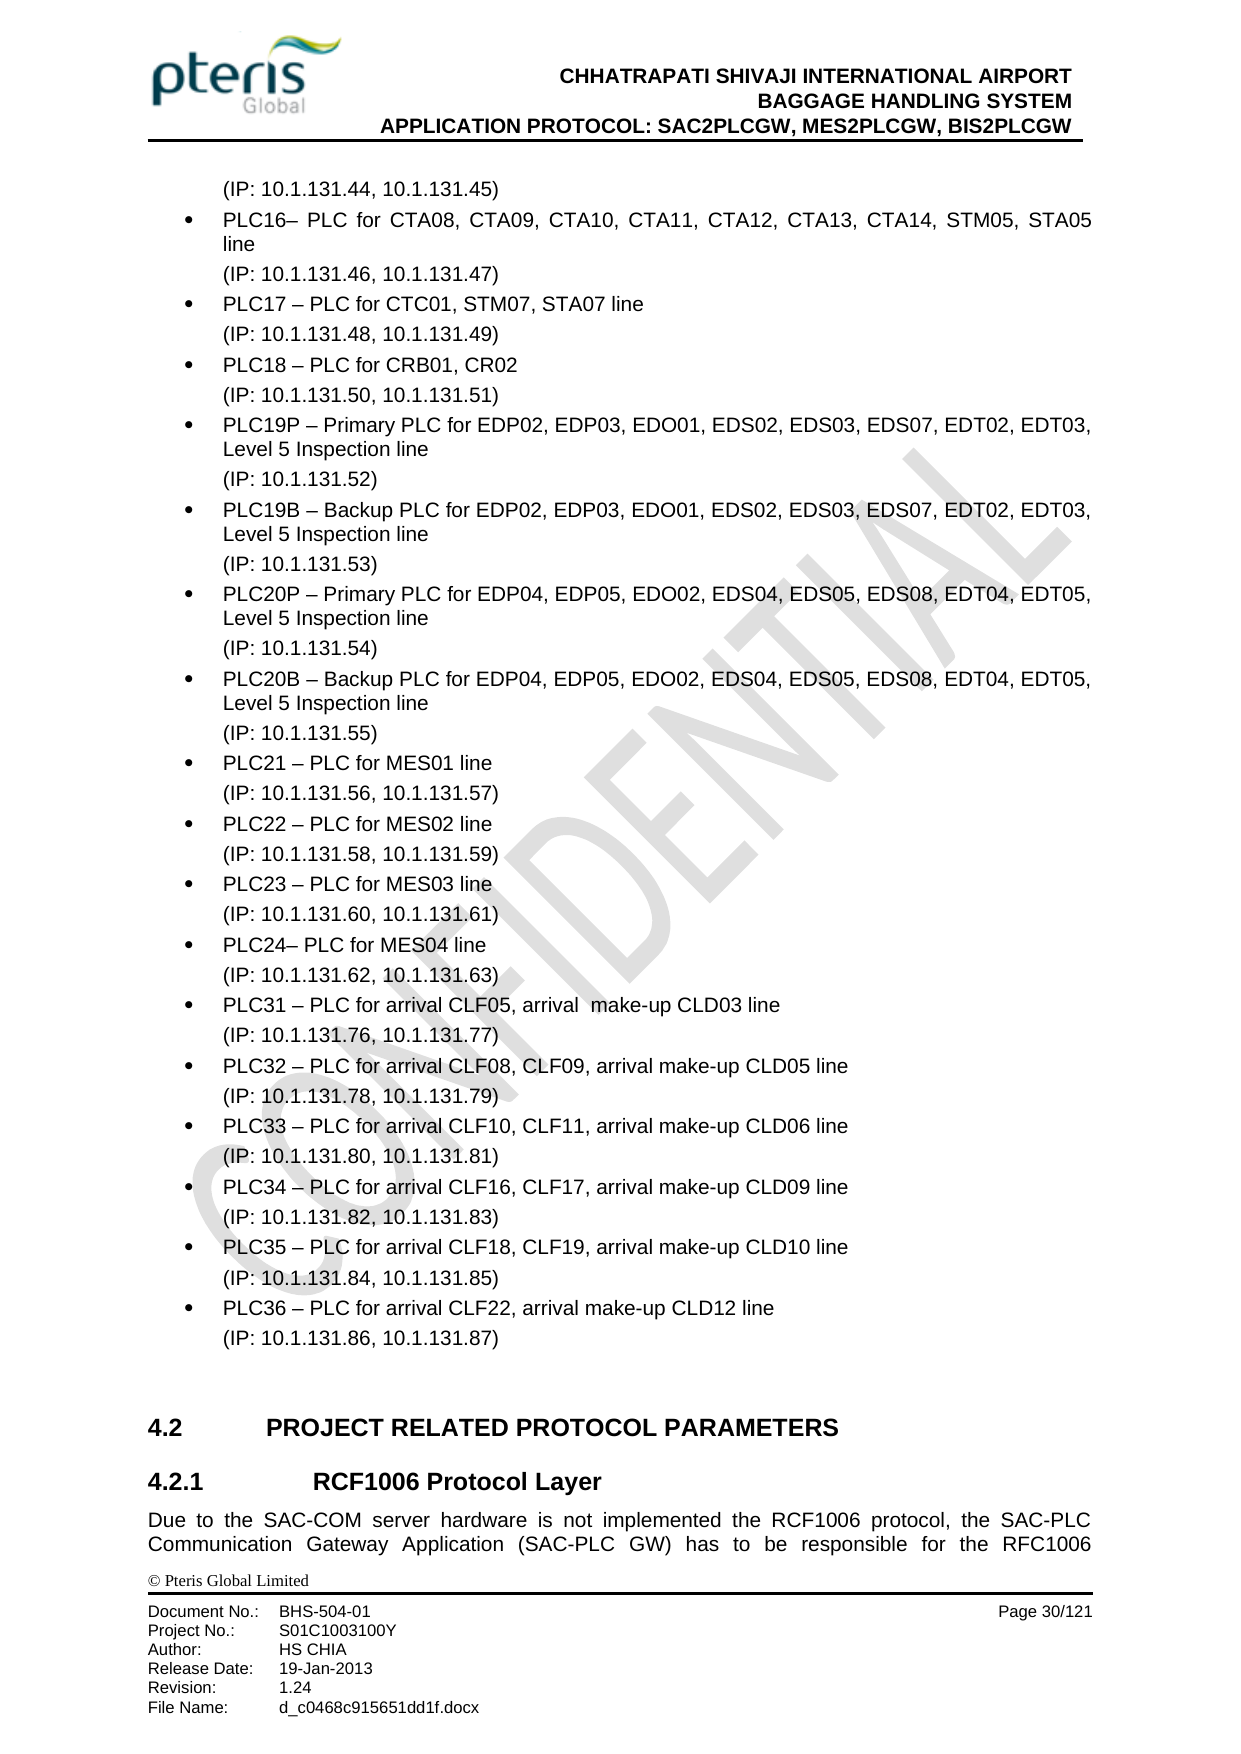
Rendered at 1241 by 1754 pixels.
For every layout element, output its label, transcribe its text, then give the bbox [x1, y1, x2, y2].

list PLC19B – Backup PLC for EDP02, EDP03, EDO01, EDS02, EDS03, EDS07, EDT02, EDT03, Level 5 Inspection line [185, 497, 1093, 545]
list PLC16– PLC for CTA08, CTA09, CTA10, CTA11, CTA12, CTA13, CTA14, STM05, STA05 line [185, 207, 1093, 255]
list PLC34 – PLC for arrival CLF16, CLF17, arrival make-up CLD09 line [185, 1174, 1093, 1198]
list PLC33 – PLC for arrival CLF10, CLF11, arrival make-up CLD06 line [185, 1114, 1093, 1138]
list (IP: 10.1.131.44, 10.1.131.45) [223, 177, 1093, 201]
list (IP: 10.1.131.52) [223, 467, 1093, 491]
list (IP: 10.1.131.82, 10.1.131.83) [223, 1205, 1093, 1229]
list (IP: 10.1.131.80, 10.1.131.81) [223, 1144, 1093, 1168]
list (IP: 10.1.131.60, 10.1.131.61) [223, 902, 1093, 926]
list PLC35 – PLC for arrival CLF18, CLF19, arrival make-up CLD10 line [185, 1235, 1093, 1259]
list (IP: 10.1.131.86, 10.1.131.87) [223, 1326, 1093, 1350]
list PLC19P – Primary PLC for EDP02, EDP03, EDO01, EDS02, EDS03, EDS07, EDT02, EDT03, Level 5 Inspection line [185, 413, 1093, 461]
list (IP: 10.1.131.76, 10.1.131.77) [223, 1023, 1093, 1047]
list (IP: 10.1.131.48, 10.1.131.49) [223, 322, 1093, 346]
list PLC17 – PLC for CTC01, STM07, STA07 line [185, 292, 1093, 316]
list (IP: 10.1.131.78, 10.1.131.79) [223, 1084, 1093, 1108]
list PLC32 – PLC for arrival CLF08, CLF09, arrival make-up CLD05 line [185, 1053, 1093, 1077]
list PLC36 – PLC for arrival CLF22, arrival make-up CLD12 line [185, 1296, 1093, 1319]
list PLC21 – PLC for MES01 line [185, 751, 1093, 775]
list (IP: 10.1.131.50, 10.1.131.51) [223, 383, 1093, 407]
list (IP: 10.1.131.46, 10.1.131.47) [223, 262, 1093, 286]
list PLC31 – PLC for arrival CLF05, arrival make-up CLD03 line [185, 993, 1093, 1017]
subtitle Project Related Protocol Parameters [148, 1413, 1093, 1442]
list PLC23 – PLC for MES03 line [185, 872, 1093, 896]
list PLC24– PLC for MES04 line [185, 932, 1093, 956]
list (IP: 10.1.131.58, 10.1.131.59) [223, 842, 1093, 866]
list (IP: 10.1.131.62, 10.1.131.63) [223, 963, 1093, 987]
list PLC22 – PLC for MES02 line [185, 811, 1093, 835]
list PLC20P – Primary PLC for EDP04, EDP05, EDO02, EDS04, EDS05, EDS08, EDT04, EDT05, Level 5 Inspection line [185, 582, 1093, 630]
list PLC18 – PLC for CRB01, CR02 [185, 352, 1093, 376]
list (IP: 10.1.131.54) [223, 636, 1093, 660]
list (IP: 10.1.131.53) [223, 552, 1093, 576]
list (IP: 10.1.131.84, 10.1.131.85) [223, 1265, 1093, 1289]
subtitle RCF1006 Protocol Layer [148, 1467, 1093, 1496]
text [148, 1508, 1093, 1556]
picture [149, 31, 342, 118]
list PLC20B – Backup PLC for EDP04, EDP05, EDO02, EDS04, EDS05, EDS08, EDT04, EDT05, Level 5 Inspection line [185, 666, 1093, 714]
list (IP: 10.1.131.56, 10.1.131.57) [223, 781, 1093, 805]
list (IP: 10.1.131.55) [223, 721, 1093, 744]
